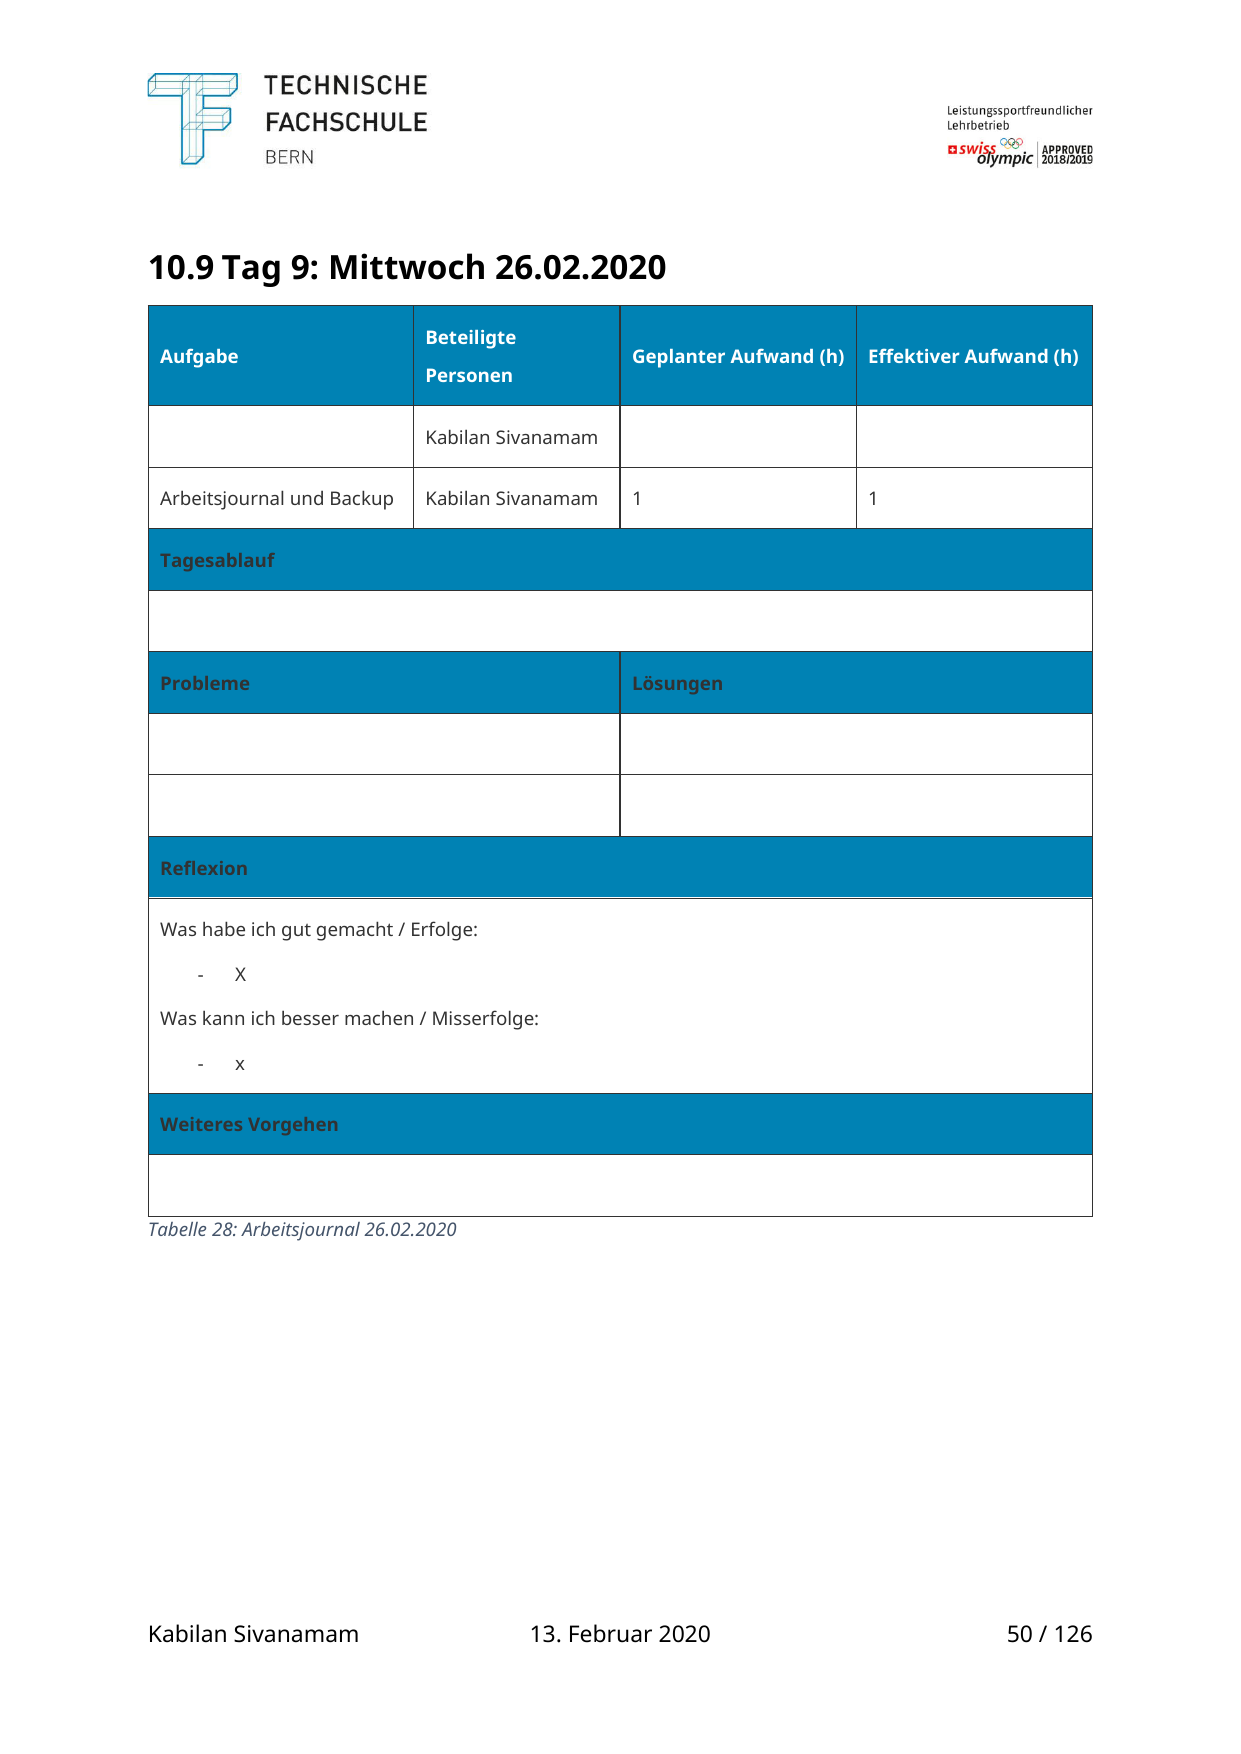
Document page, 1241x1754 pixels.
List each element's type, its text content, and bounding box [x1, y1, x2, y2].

table_header Geplanter Aufwand (h) [621, 306, 856, 405]
table_header Effektiver Aufwand (h) [857, 306, 1092, 405]
table_cell Lösungen [621, 652, 1092, 713]
table_cell Probleme [149, 652, 619, 713]
table_cell Arbeitsjournal und Backup [149, 468, 413, 528]
table_cell Tagesablauf [149, 529, 1092, 590]
table_header Aufgabe [149, 306, 413, 405]
table_cell [621, 714, 1092, 774]
table_cell 1 [857, 468, 1092, 528]
table_cell [149, 775, 619, 836]
table_cell [149, 1155, 1092, 1216]
table_cell 1 [621, 468, 856, 528]
table_cell Weiteres Vorgehen [149, 1094, 1092, 1154]
table_cell [857, 406, 1092, 467]
table_cell Kabilan Sivanamam [414, 406, 619, 467]
table_header Beteiligte Personen [414, 306, 619, 405]
picture [147, 73, 1093, 196]
table_cell [621, 406, 856, 467]
table_cell [621, 775, 1092, 836]
table_cell Reflexion [149, 837, 1092, 897]
table_cell Was habe ich gut gemacht / Erfolge: X Was kann ich besser machen / Misserfolge: x [149, 899, 1092, 1092]
subtitle Tag 9: Mittwoch 26.02.2020 [148, 244, 1093, 289]
table_cell [149, 714, 619, 774]
table_cell Kabilan Sivanamam [414, 468, 619, 528]
table_cell [149, 591, 1092, 651]
table_cell [149, 406, 413, 467]
